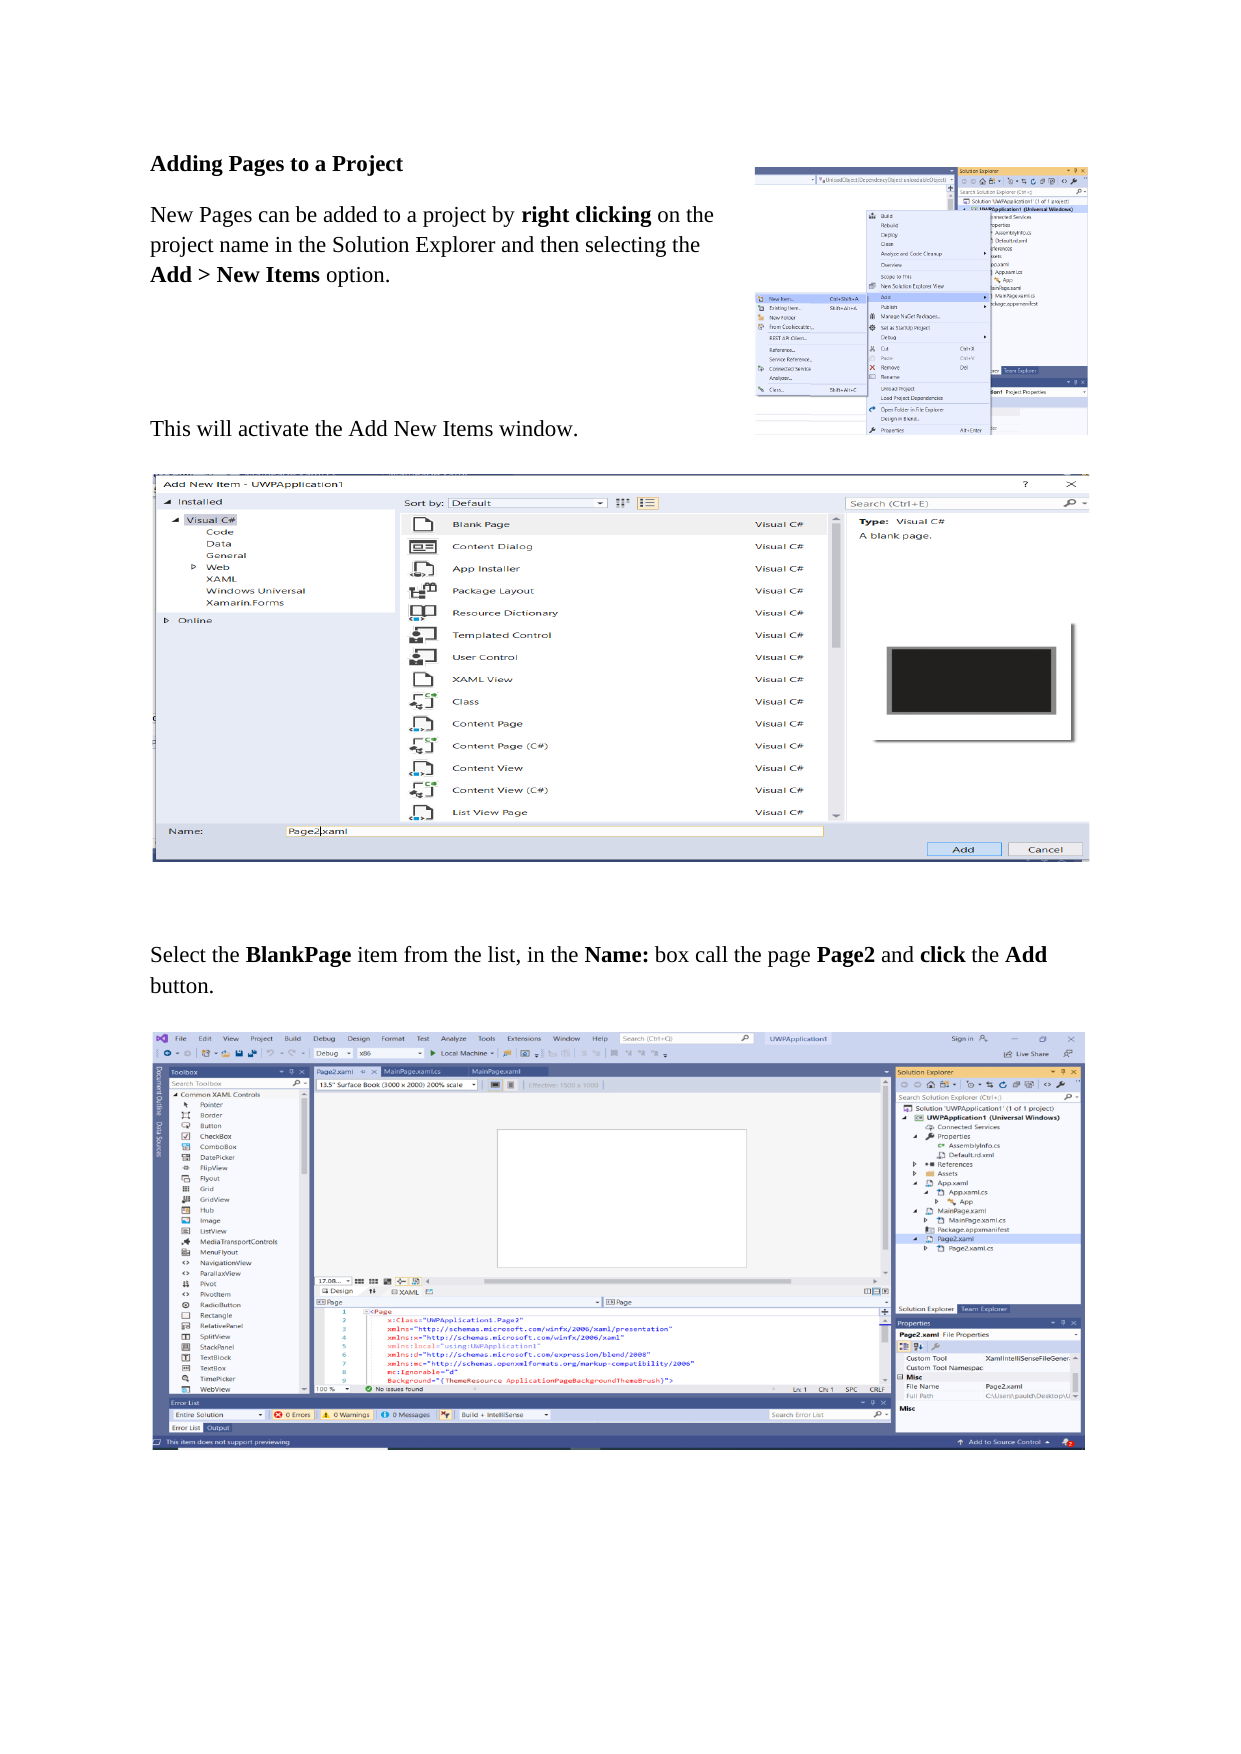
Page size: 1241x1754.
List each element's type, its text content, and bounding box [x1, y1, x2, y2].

text This will activate the Add New Items window. [150, 414, 1090, 441]
picture [152, 474, 1090, 862]
picture [152, 1032, 1085, 1450]
picture [754, 167, 1088, 435]
text Select the BlankPage item from the list, in the Name: box call the page Page2 and click the Add button. [150, 941, 1090, 998]
text Adding Pages to a Project [150, 150, 1090, 176]
text New Pages can be added to a project by right clicking on the project name in the Solution Explorer and then selecting the Add > New Items option. [150, 201, 754, 288]
